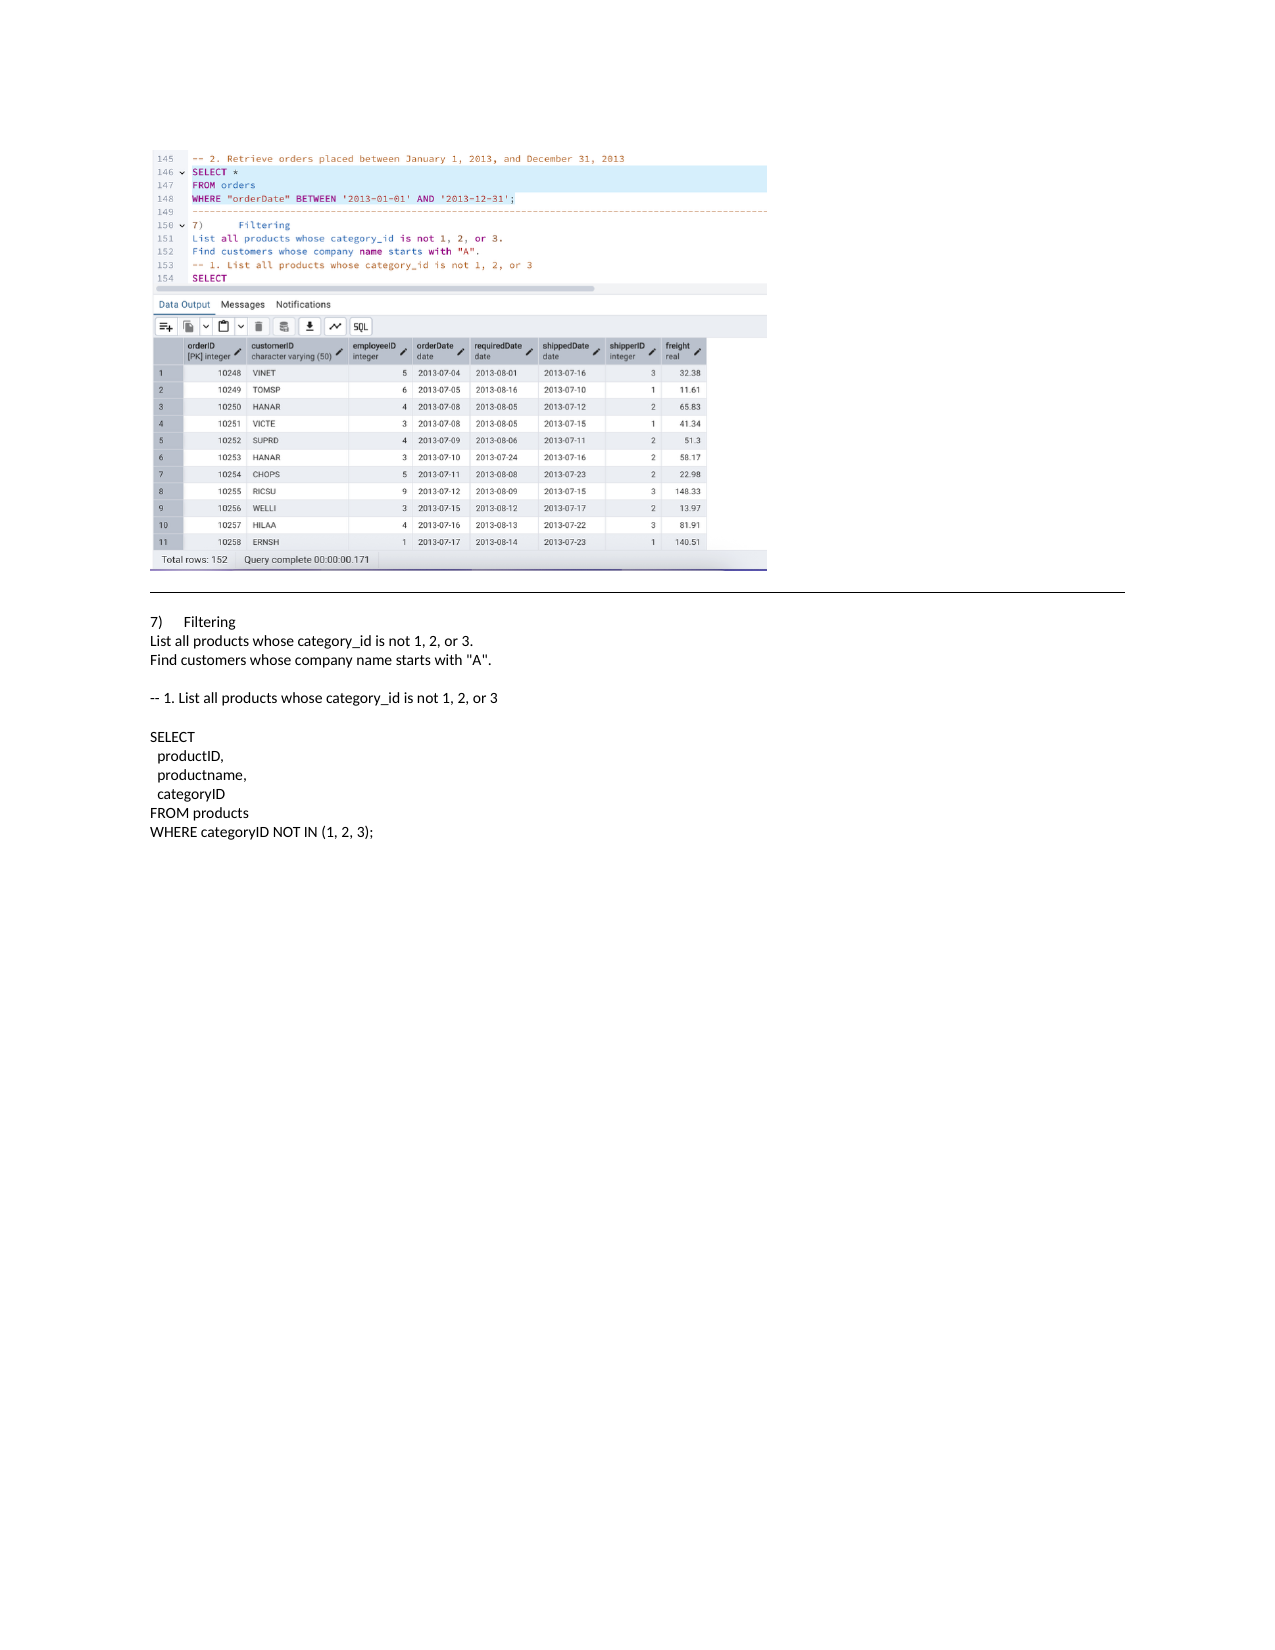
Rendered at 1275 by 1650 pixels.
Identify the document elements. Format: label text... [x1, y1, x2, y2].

text categoryID [150, 784, 1125, 803]
text Find customers whose company name starts with "A". [150, 651, 1125, 669]
text productID, [150, 746, 1125, 765]
text WHERE categoryID NOT IN (1, 2, 3); [150, 822, 1125, 841]
text FROM products [150, 803, 1125, 822]
picture [150, 150, 767, 571]
text List all products whose category_id is not 1, 2, or 3. [150, 631, 1125, 651]
text SELECT [150, 727, 1125, 746]
text -- 1. List all products whose category_id is not 1, 2, or 3 [150, 689, 1125, 708]
text 7) Filtering [150, 612, 1125, 631]
text productname, [150, 765, 1125, 784]
